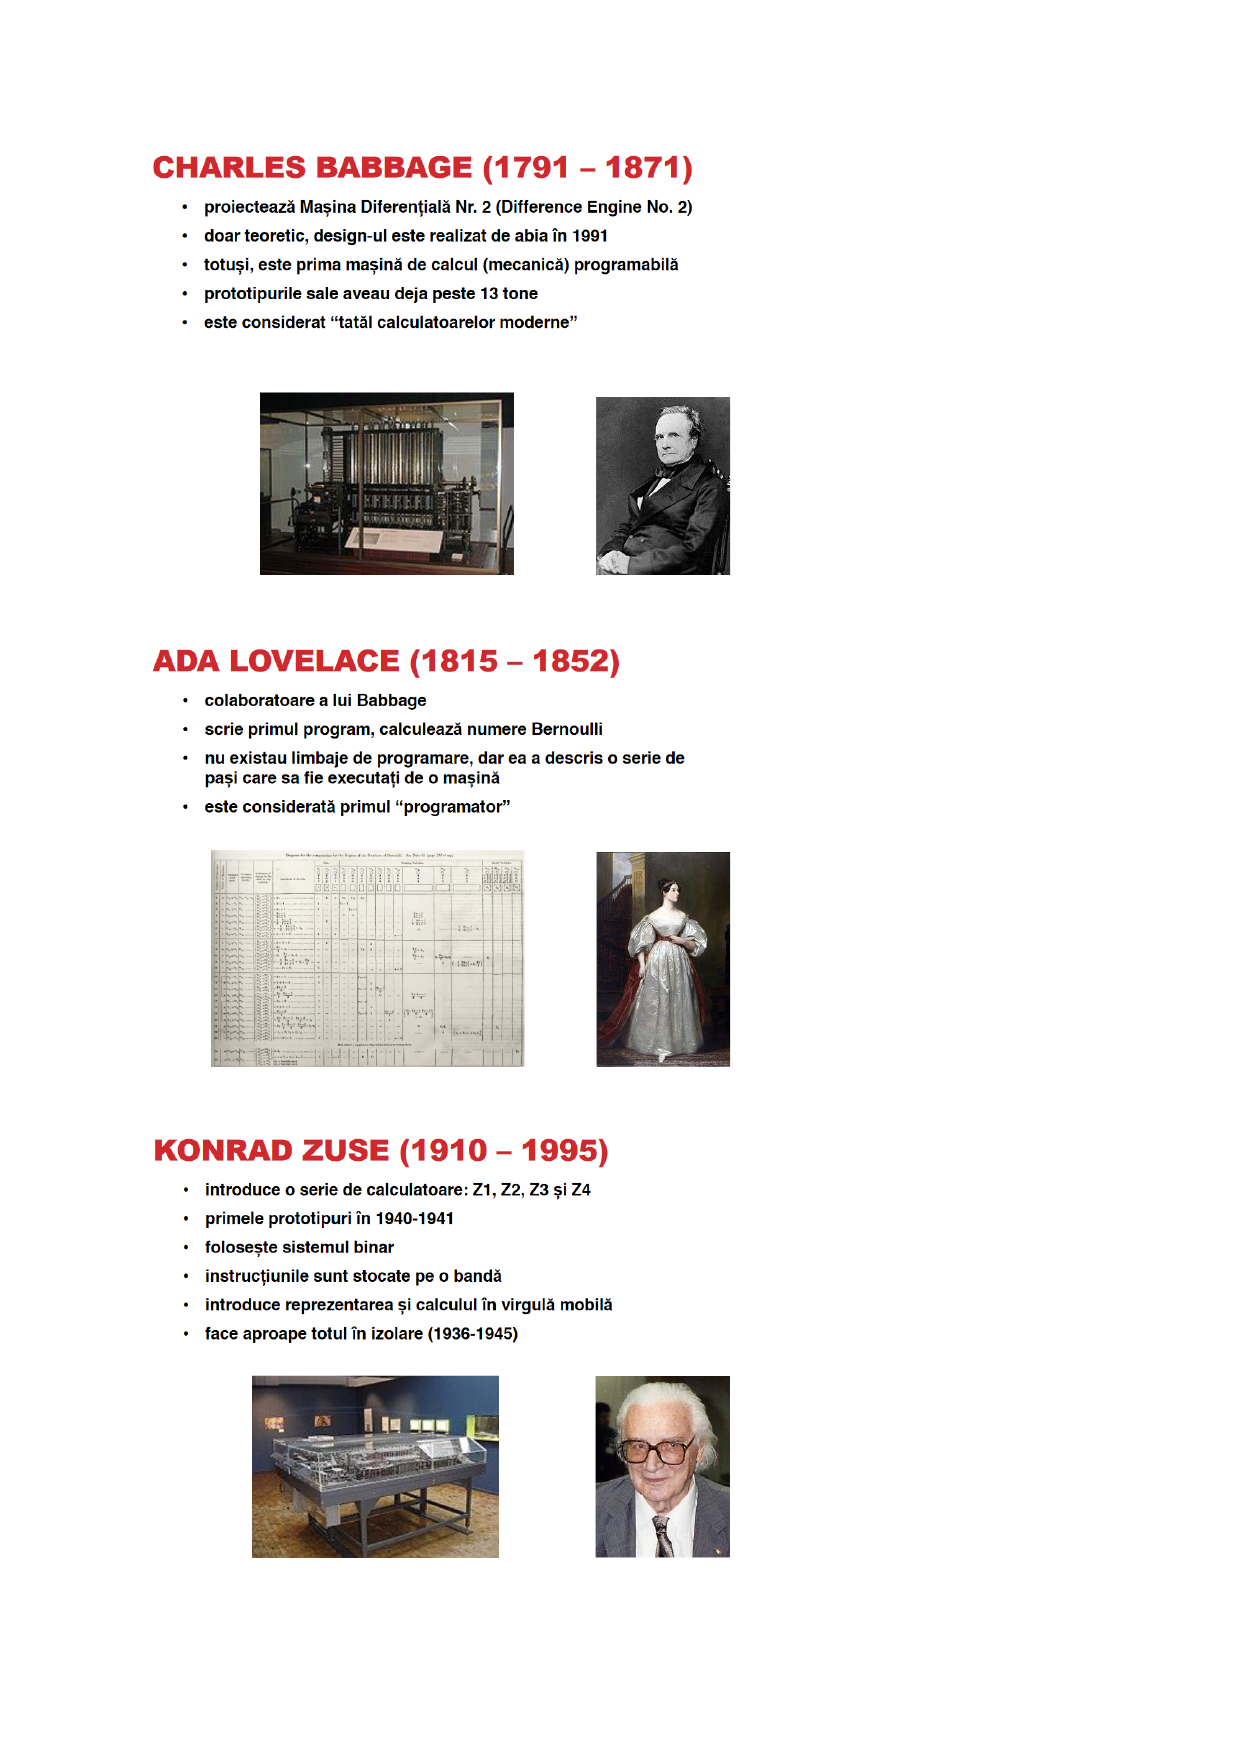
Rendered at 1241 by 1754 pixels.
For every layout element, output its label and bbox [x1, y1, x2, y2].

picture [150, 1132, 730, 1558]
picture [150, 150, 730, 575]
picture [150, 640, 730, 1067]
